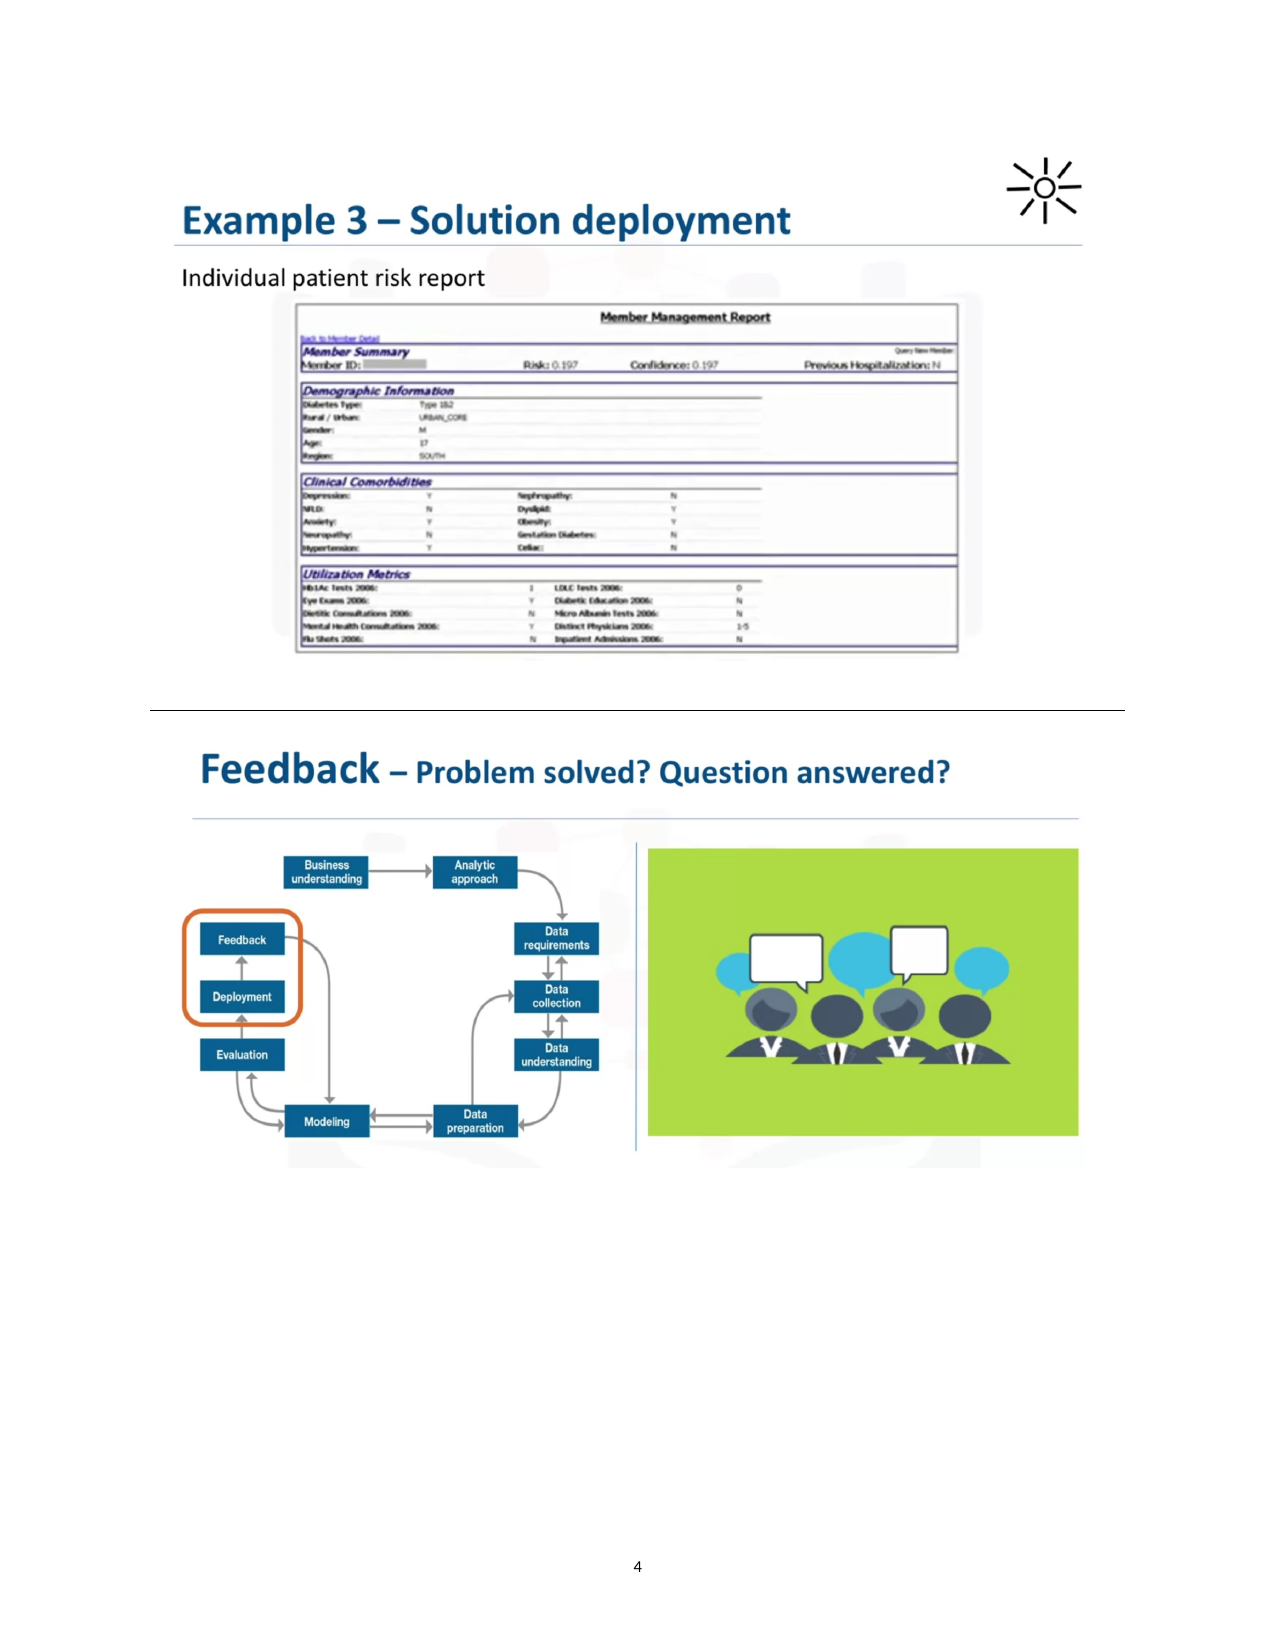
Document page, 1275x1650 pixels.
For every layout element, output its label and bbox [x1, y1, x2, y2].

picture [150, 730, 1125, 1168]
picture [150, 150, 1125, 661]
